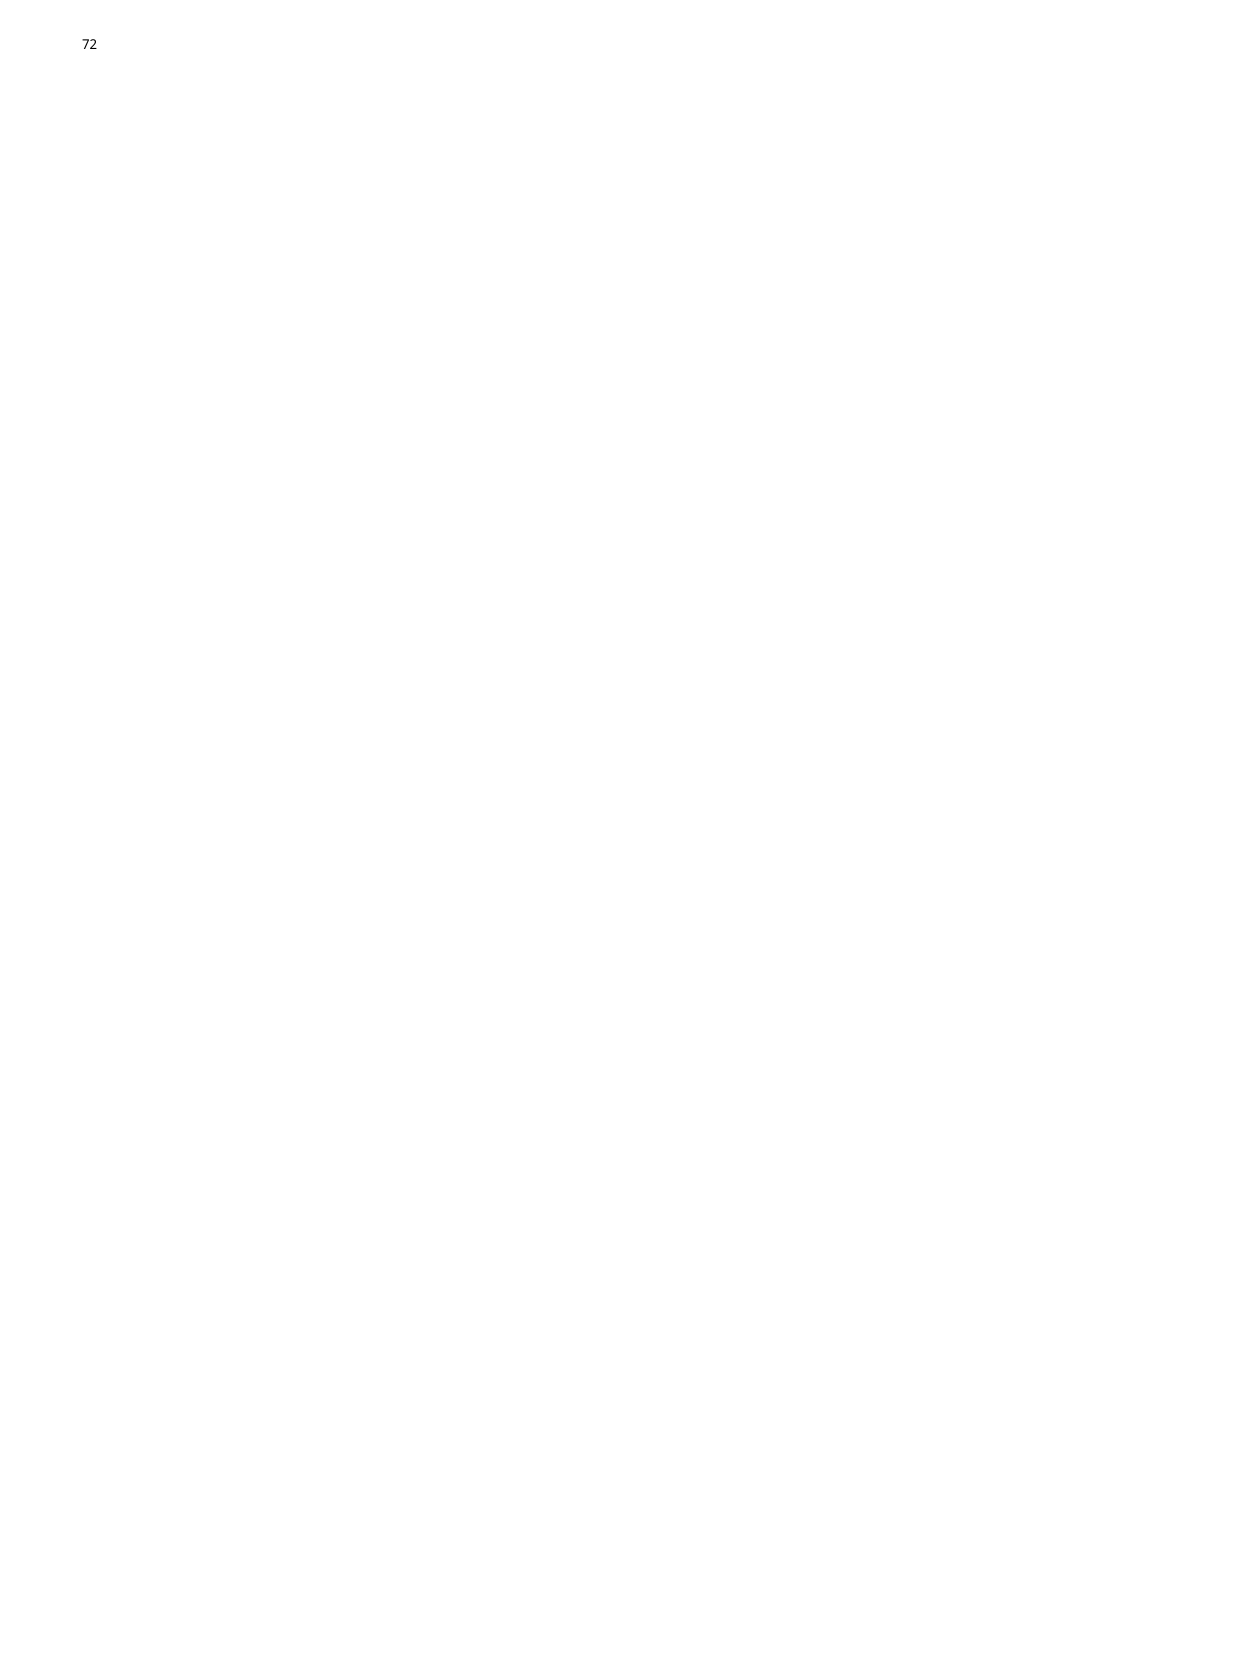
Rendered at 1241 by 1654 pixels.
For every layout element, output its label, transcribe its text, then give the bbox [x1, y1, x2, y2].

text 72 [82, 35, 1169, 53]
